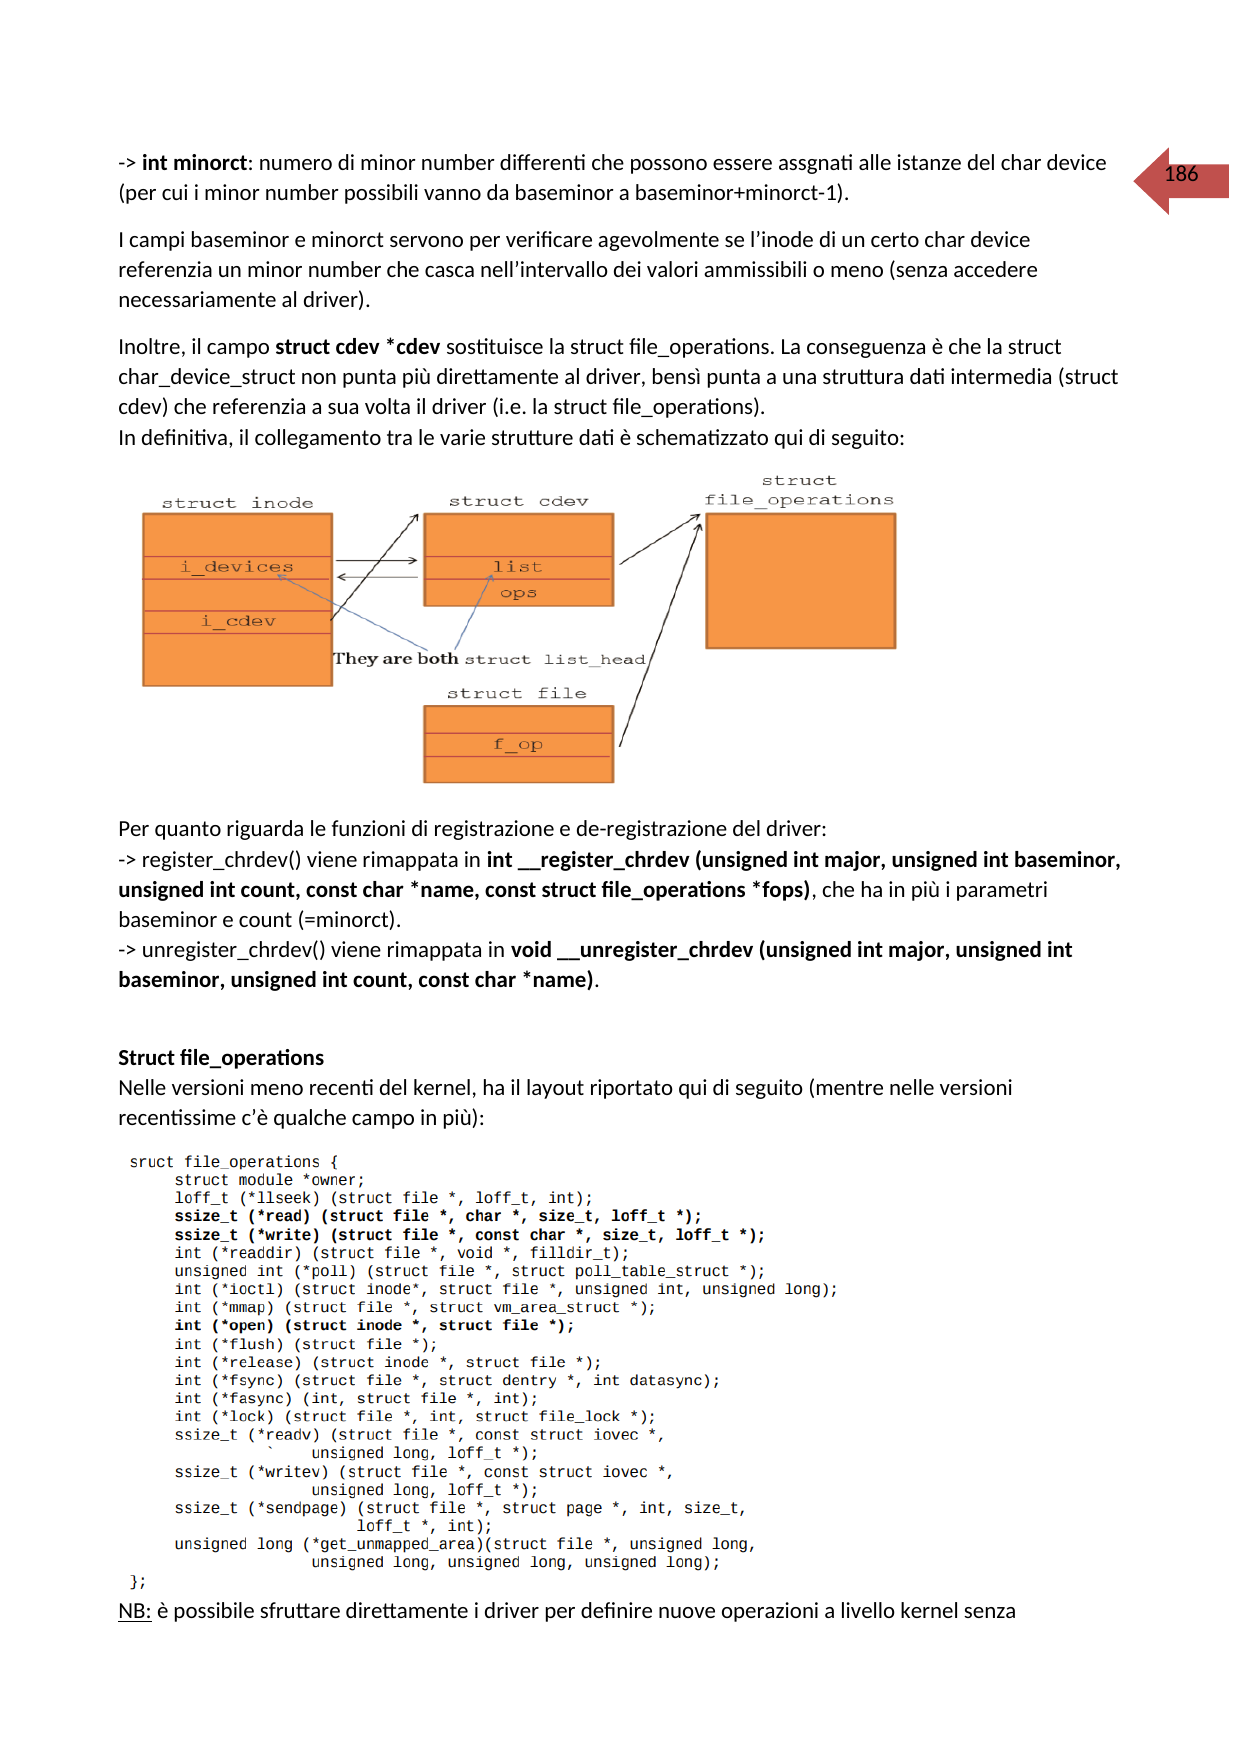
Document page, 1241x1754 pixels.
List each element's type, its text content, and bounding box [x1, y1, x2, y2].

picture [118, 1150, 847, 1595]
text Struct file_operations Nelle versioni meno recenti del kernel, ha il layout riportato qui di seguito (mentre nelle versioni recentissime c’è qualche campo in più): [118, 1012, 1122, 1131]
picture [118, 469, 918, 796]
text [118, 148, 1122, 206]
text Inoltre, il campo struct cdev *cdev sostituisce la struct file_operations. La conseguenza è che la struct char_device_struct non punta più direttamente al driver, bensì punta a una struttura dati intermedia (struct cdev) che referenzia a sua volta il driver (i.e. la struct file_operations). In definitiva, il collegamento tra le varie strutture dati è schematizzato qui di seguito: [118, 332, 1122, 451]
text I campi baseminor e minorct servono per verificare agevolmente se l’inode di un certo char device referenzia un minor number che casca nell’intervallo dei valori ammissibili o meno (senza accedere necessariamente al driver). [118, 225, 1122, 313]
text Per quanto riguarda le funzioni di registrazione e de-registrazione del driver: -> register_chrdev() viene rimappata in int __register_chrdev (unsigned int major, unsigned int baseminor, unsigned int count, const char *name, const struct file_operations *fops), che ha in più i parametri baseminor e count (=minorct). -> unregister_chrdev() viene rimappata in void __unregister_chrdev (unsigned int major, unsigned int baseminor, unsigned int count, const char *name). [118, 814, 1122, 994]
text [118, 1150, 1122, 1625]
